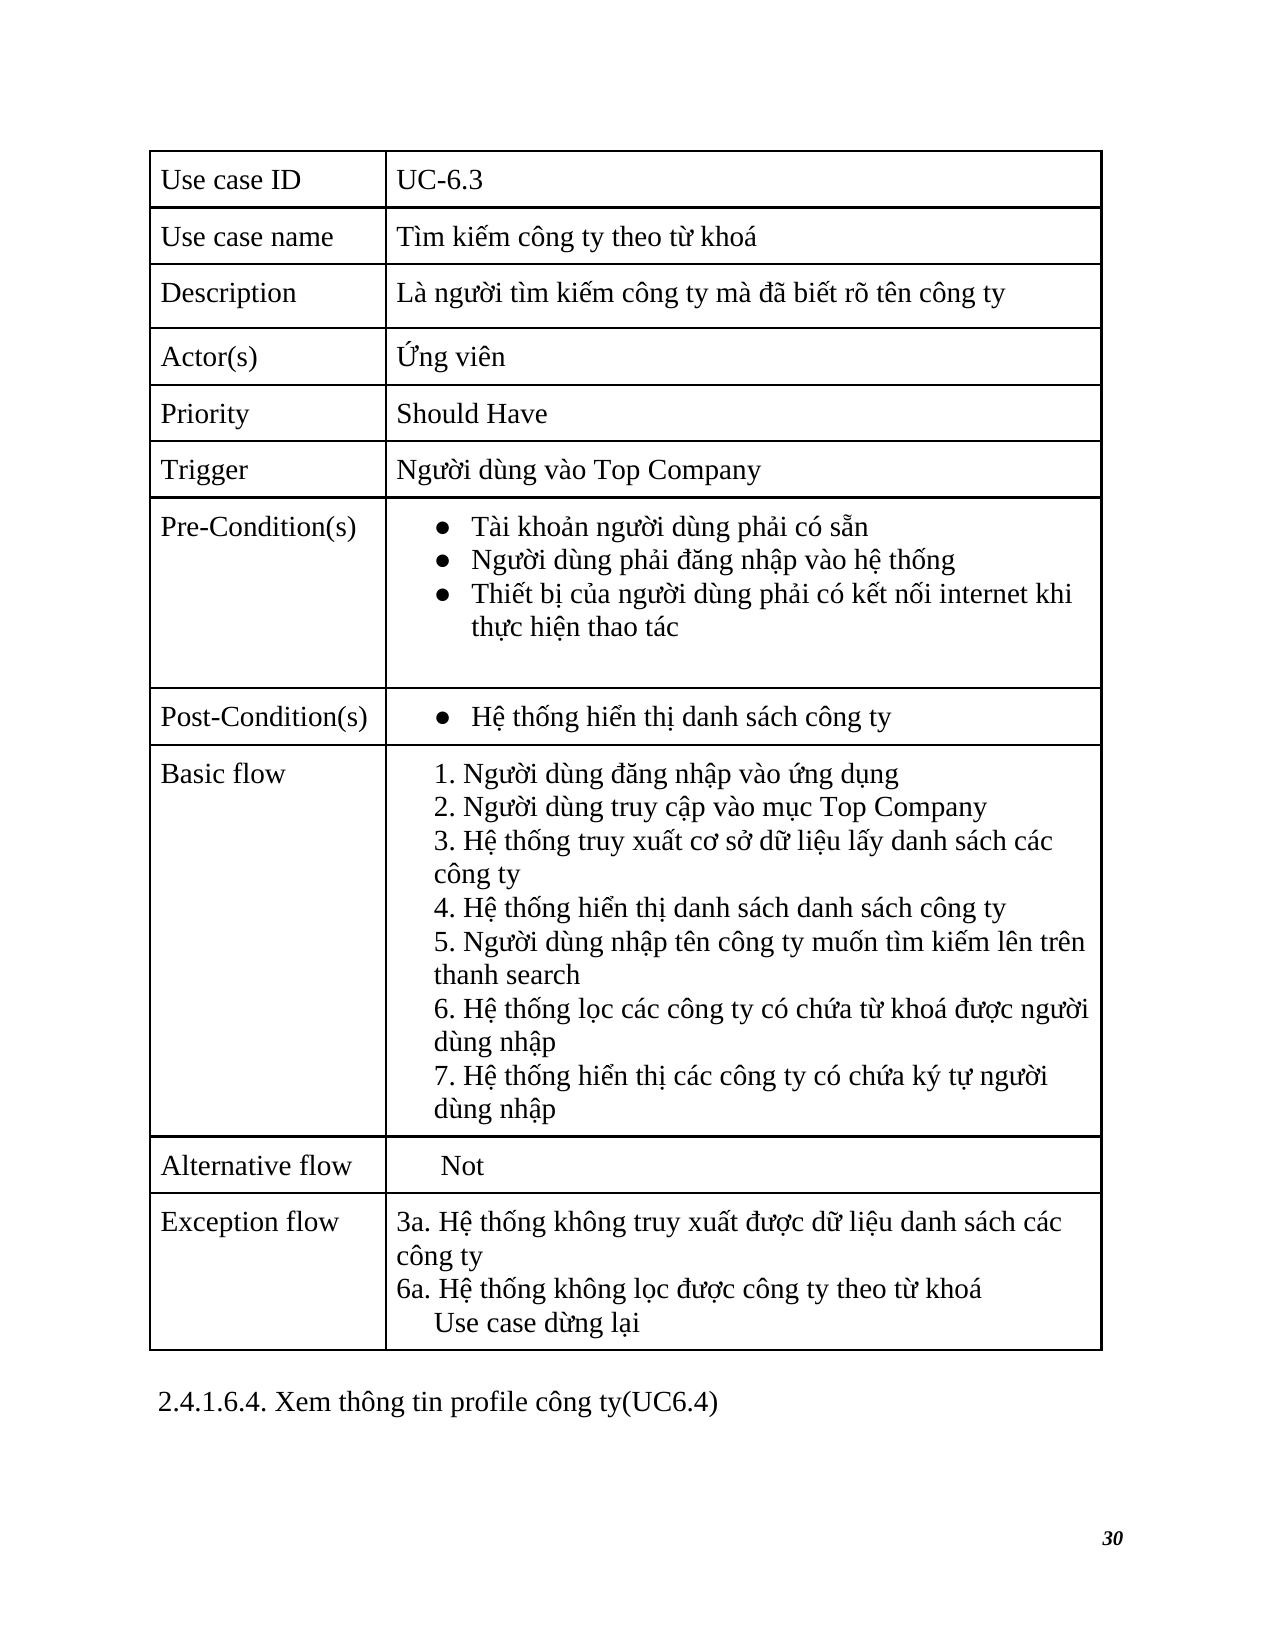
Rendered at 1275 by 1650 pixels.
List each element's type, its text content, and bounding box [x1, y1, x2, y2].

table_cell Tìm kiếm công ty theo từ khoá [387, 209, 1100, 263]
table_cell Actor(s) [151, 329, 385, 383]
table_cell Người dùng vào Top Company [387, 442, 1100, 496]
table_cell Hệ thống hiển thị danh sách công ty [387, 689, 1100, 743]
text 2.4.1.6.4. Xem thông tin profile công ty(UC6.4) [158, 1384, 1135, 1418]
table_header UC-6.3 [387, 152, 1100, 206]
table_cell Priority [151, 386, 385, 440]
table_cell 3a. Hệ thống không truy xuất được dữ liệu danh sách các công ty 6a. Hệ thống không lọc được công ty theo từ khoá Use case dừng lại [387, 1194, 1100, 1349]
table_cell Description [151, 265, 385, 327]
table_cell Should Have [387, 386, 1100, 440]
table_cell 1. Người dùng đăng nhập vào ứng dụng 2. Người dùng truy cập vào mục Top Company 3. Hệ thống truy xuất cơ sở dữ liệu lấy danh sách các công ty 4. Hệ thống hiển thị danh sách danh sách công ty 5. Người dùng nhập tên công ty muốn tìm kiếm lên trên thanh search 6. Hệ thống lọc các công ty có chứa từ khoá được người dùng nhập 7. Hệ thống hiển thị các công ty có chứa ký tự người dùng nhập [387, 746, 1100, 1135]
table_cell Not [387, 1138, 1100, 1192]
table_header Use case ID [151, 152, 385, 206]
table_cell Trigger [151, 442, 385, 496]
table_cell Post-Condition(s) [151, 689, 385, 743]
table_cell Alternative flow [151, 1138, 385, 1192]
table_cell Tài khoản người dùng phải có sẵn Người dùng phải đăng nhập vào hệ thống Thiết bị của người dùng phải có kết nối internet khi thực hiện thao tác [387, 499, 1100, 687]
table_cell Là người tìm kiếm công ty mà đã biết rõ tên công ty [387, 265, 1100, 327]
table_cell Exception flow [151, 1194, 385, 1349]
table_cell Pre-Condition(s) [151, 499, 385, 687]
table_cell Use case name [151, 209, 385, 263]
table_cell Basic flow [151, 746, 385, 1135]
table_cell Ứng viên [387, 329, 1100, 383]
